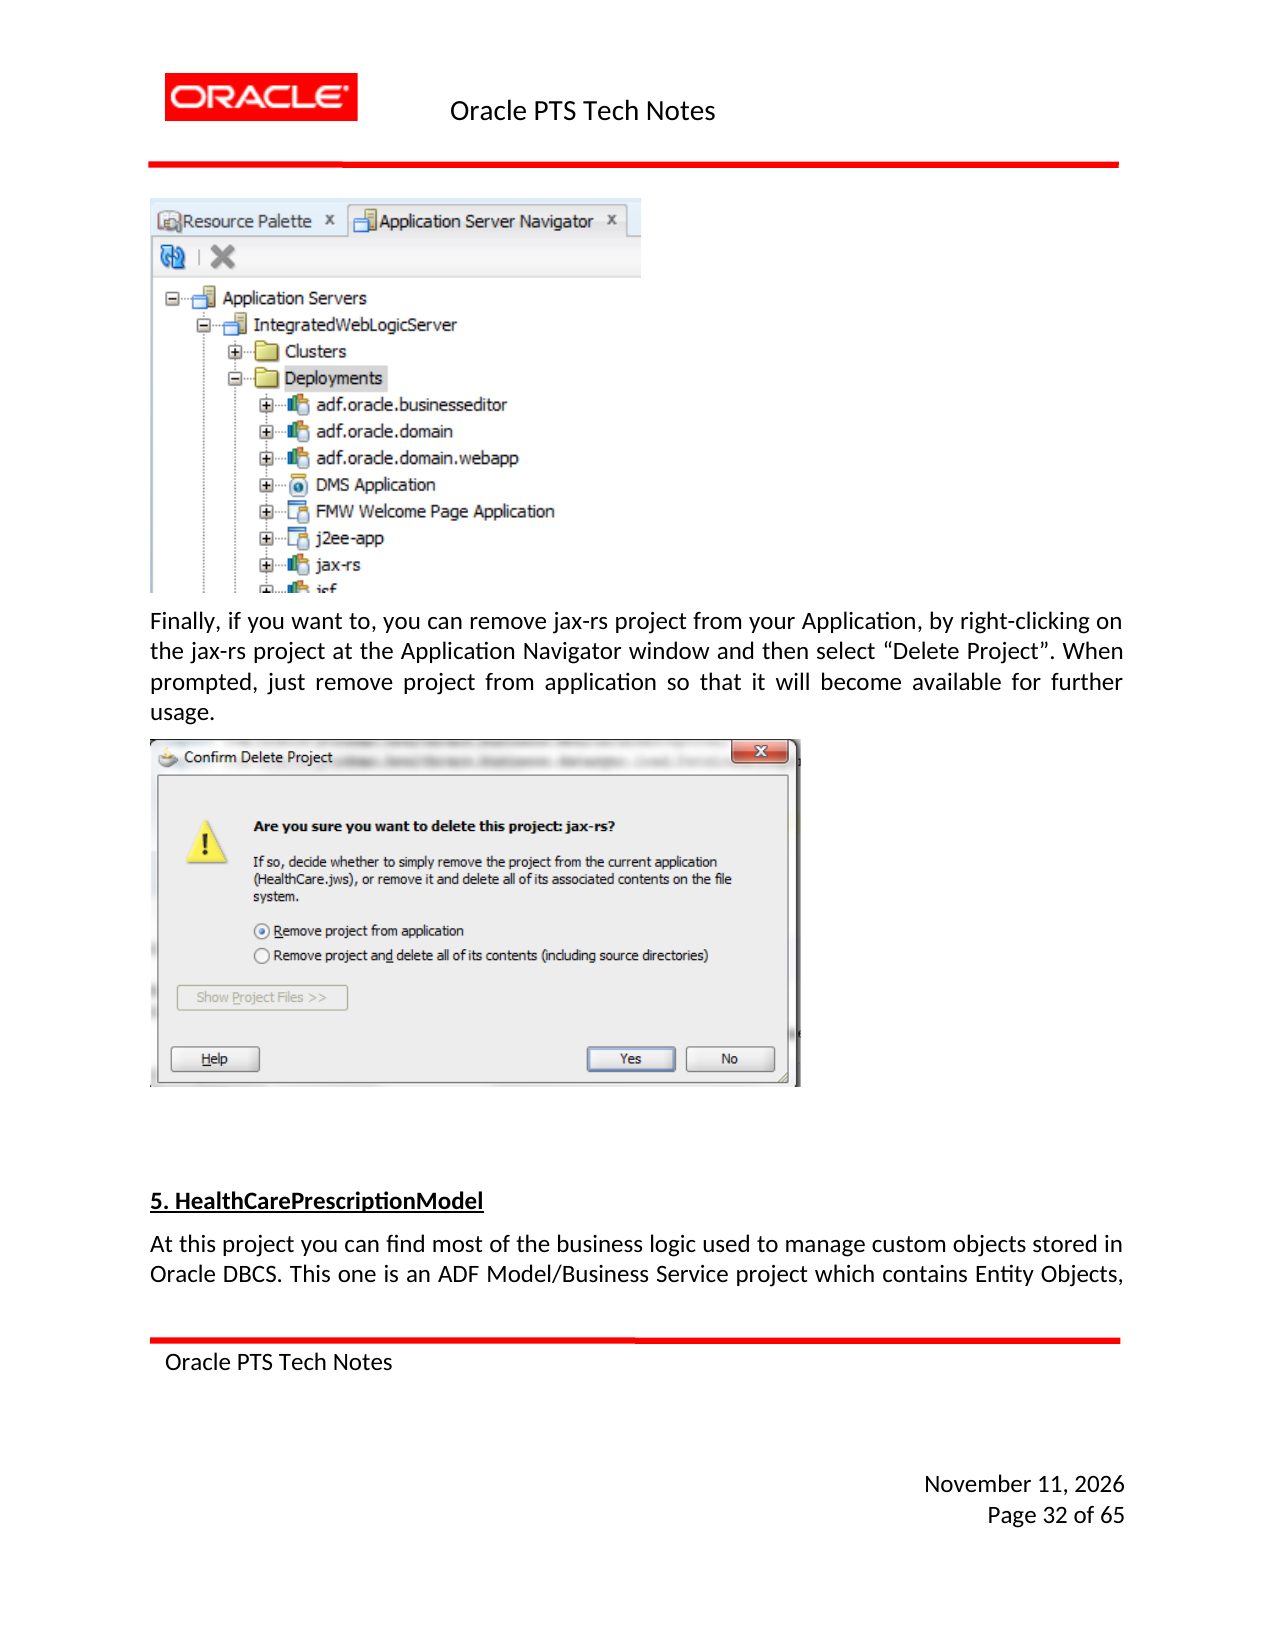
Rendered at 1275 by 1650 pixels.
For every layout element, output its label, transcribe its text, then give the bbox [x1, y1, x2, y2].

picture [150, 739, 801, 1087]
picture [150, 198, 642, 593]
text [150, 1228, 1125, 1289]
text Finally, if you want to, you can remove jax-rs project from your Application, by right-clicking on the jax-rs project at the Application Navigator window and then select “Delete Project”. When prompted, just remove project from application so that it will become available for further usage. [150, 605, 1125, 727]
picture [165, 73, 358, 121]
text 5. HealthCarePrescriptionModel [150, 1185, 1125, 1216]
